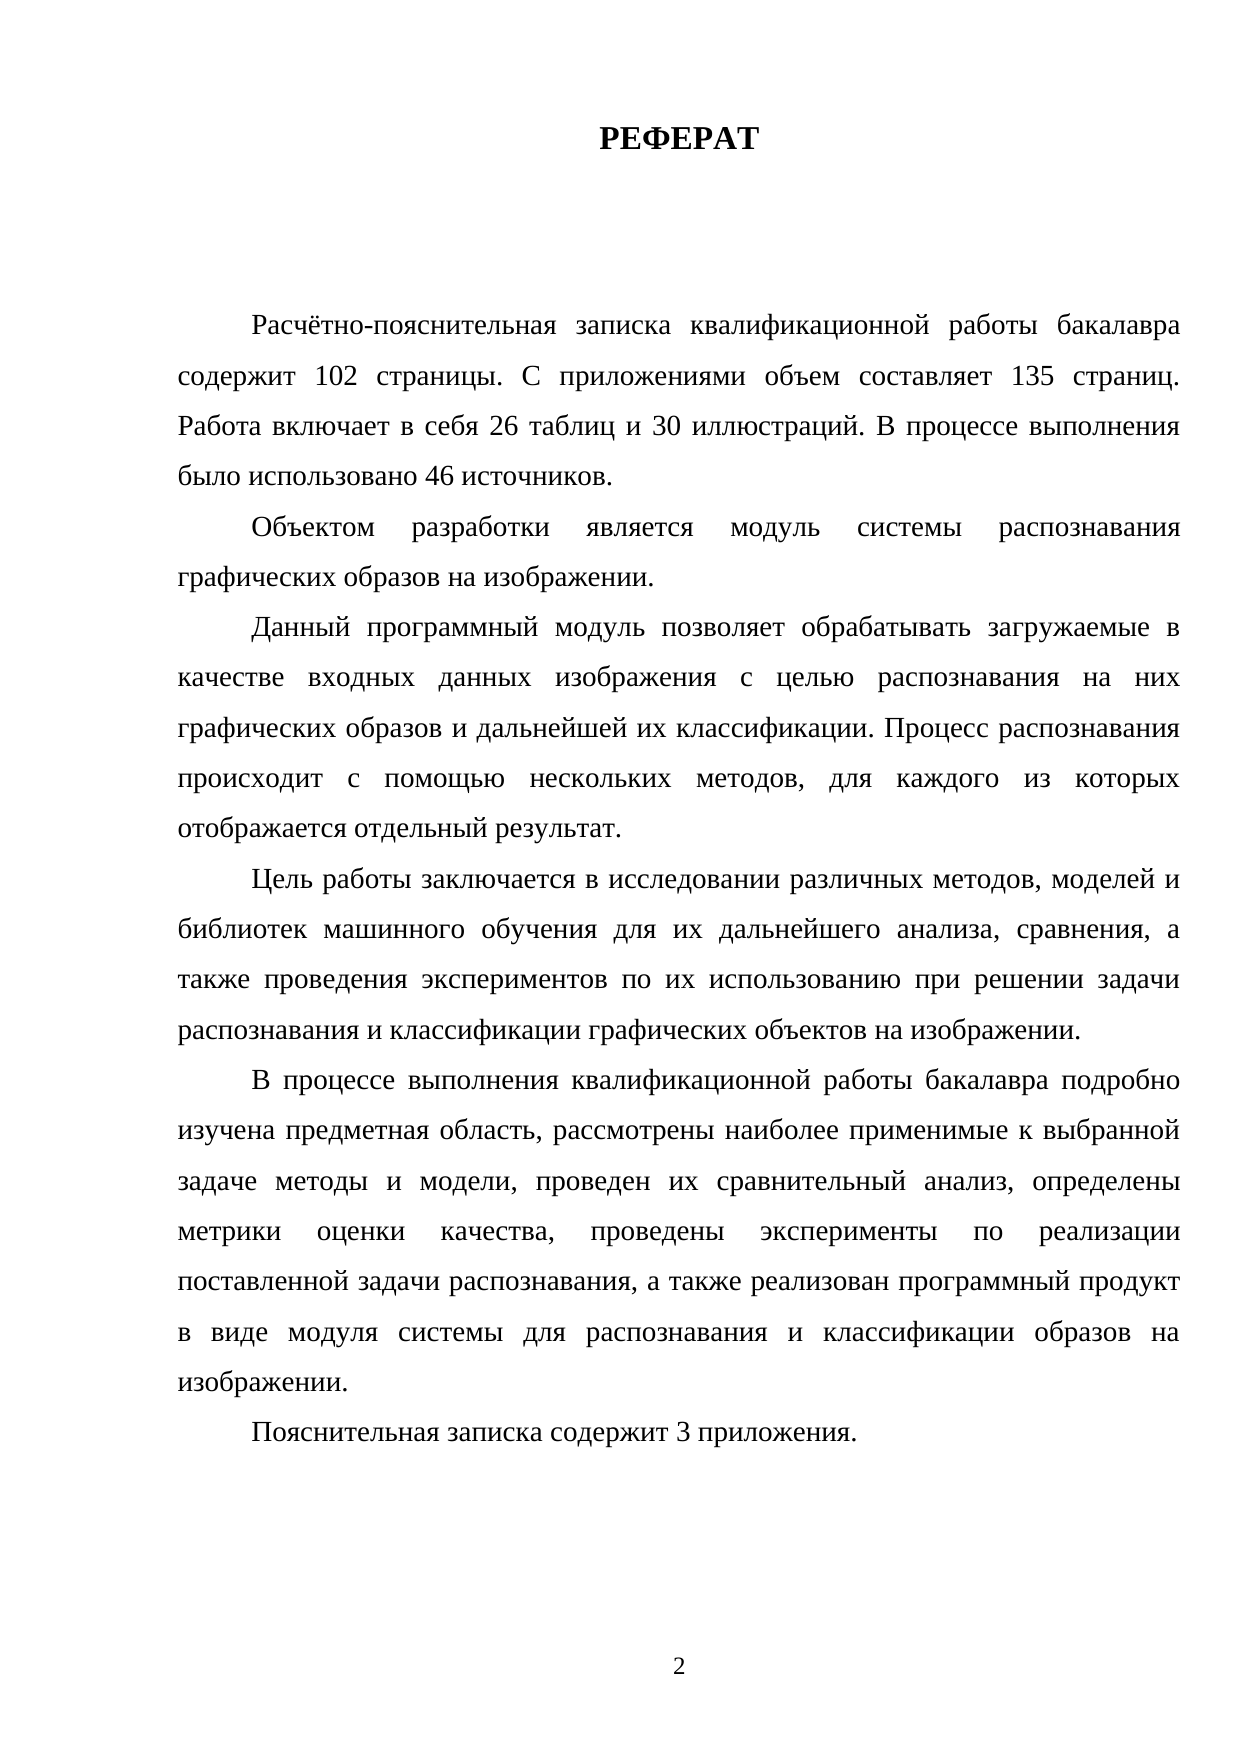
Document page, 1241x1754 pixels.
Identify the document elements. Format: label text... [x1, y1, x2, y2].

text Пояснительная записка содержит 3 приложения. [177, 1414, 1181, 1448]
text Цель работы заключается в исследовании различных методов, моделей и библиотек машинного обучения для их дальнейшего анализа, сравнения, а также проведения экспериментов по их использованию при решении задачи распознавания и классификации графических объектов на изображении. [177, 861, 1181, 1045]
text Расчётно-пояснительная записка квалификационной работы бакалавра содержит 102 страницы. С приложениями объем составляет 135 страниц. Работа включает в себя 26 таблиц и 30 иллюстраций. В процессе выполнения было использовано 46 источников. [177, 307, 1181, 492]
text В процессе выполнения квалификационной работы бакалавра подробно изучена предметная область, рассмотрены наиболее применимые к выбранной задаче методы и модели, проведен их сравнительный анализ, определены метрики оценки качества, проведены эксперименты по реализации поставленной задачи распознавания, а также реализован программный продукт в виде модуля системы для распознавания и классификации образов на изображении. [177, 1062, 1181, 1397]
text Данный программный модуль позволяет обрабатывать загружаемые в качестве входных данных изображения с целью распознавания на них графических образов и дальнейшей их классификации. Процесс распознавания происходит с помощью нескольких методов, для каждого из которых отображается отдельный результат. [177, 609, 1181, 844]
subtitle РЕФЕРАТ [177, 118, 1181, 156]
text Объектом разработки является модуль системы распознавания графических образов на изображении. [177, 509, 1181, 592]
